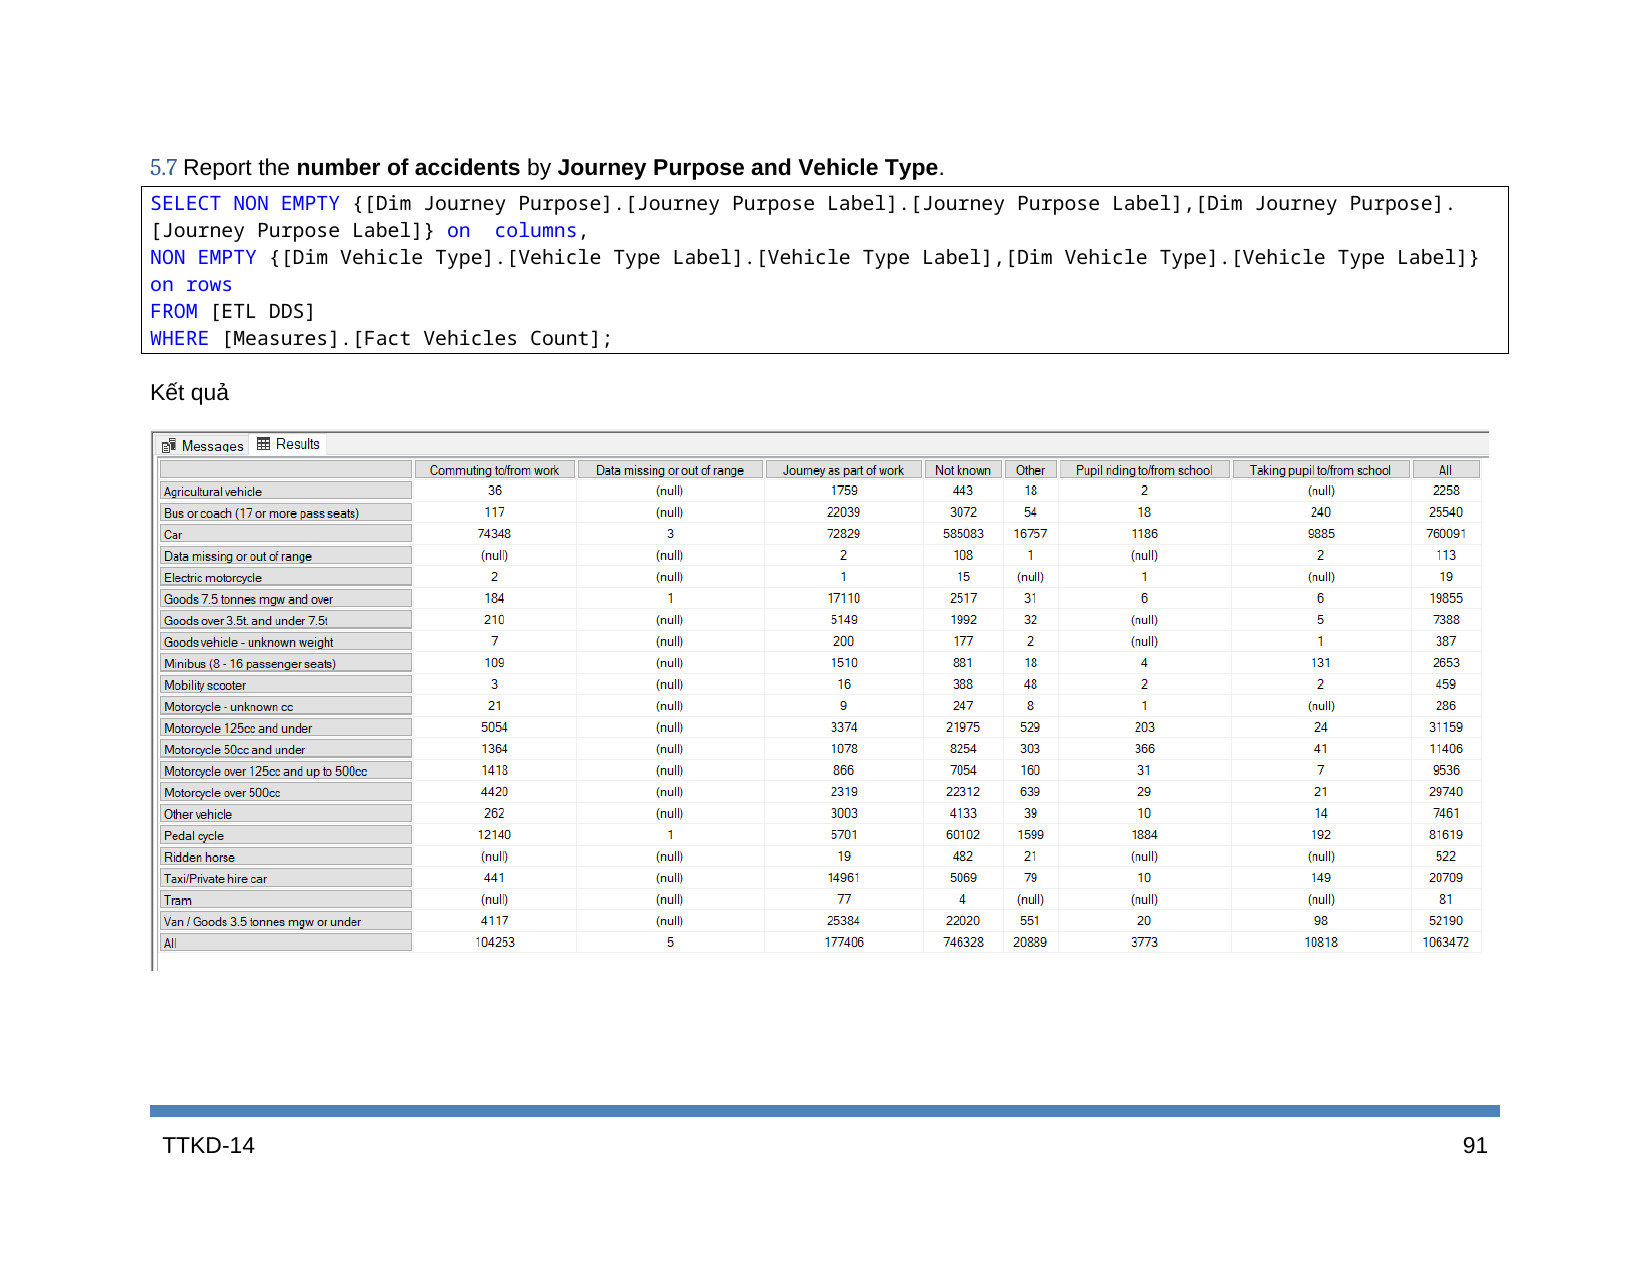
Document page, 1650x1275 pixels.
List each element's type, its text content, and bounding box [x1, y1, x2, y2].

text WHERE [Measures].[Fact Vehicles Count]; [142, 321, 1508, 353]
text Kết quả [150, 379, 1500, 405]
text FROM [ETL DDS] [150, 297, 1500, 321]
text NON EMPTY {[Dim Vehicle Type].[Vehicle Type Label].[Vehicle Type Label],[Dim Vehicle Type].[Vehicle Type Label]} on rows [150, 243, 1500, 297]
picture [150, 429, 1490, 971]
text SELECT NON EMPTY {[Dim Journey Purpose].[Journey Purpose Label].[Journey Purpose Label],[Dim Journey Purpose].[Journey Purpose Label]} on columns, [142, 187, 1508, 243]
subtitle 5.7 Report the number of accidents by Journey Purpose and Vehicle Type. [150, 154, 1500, 182]
